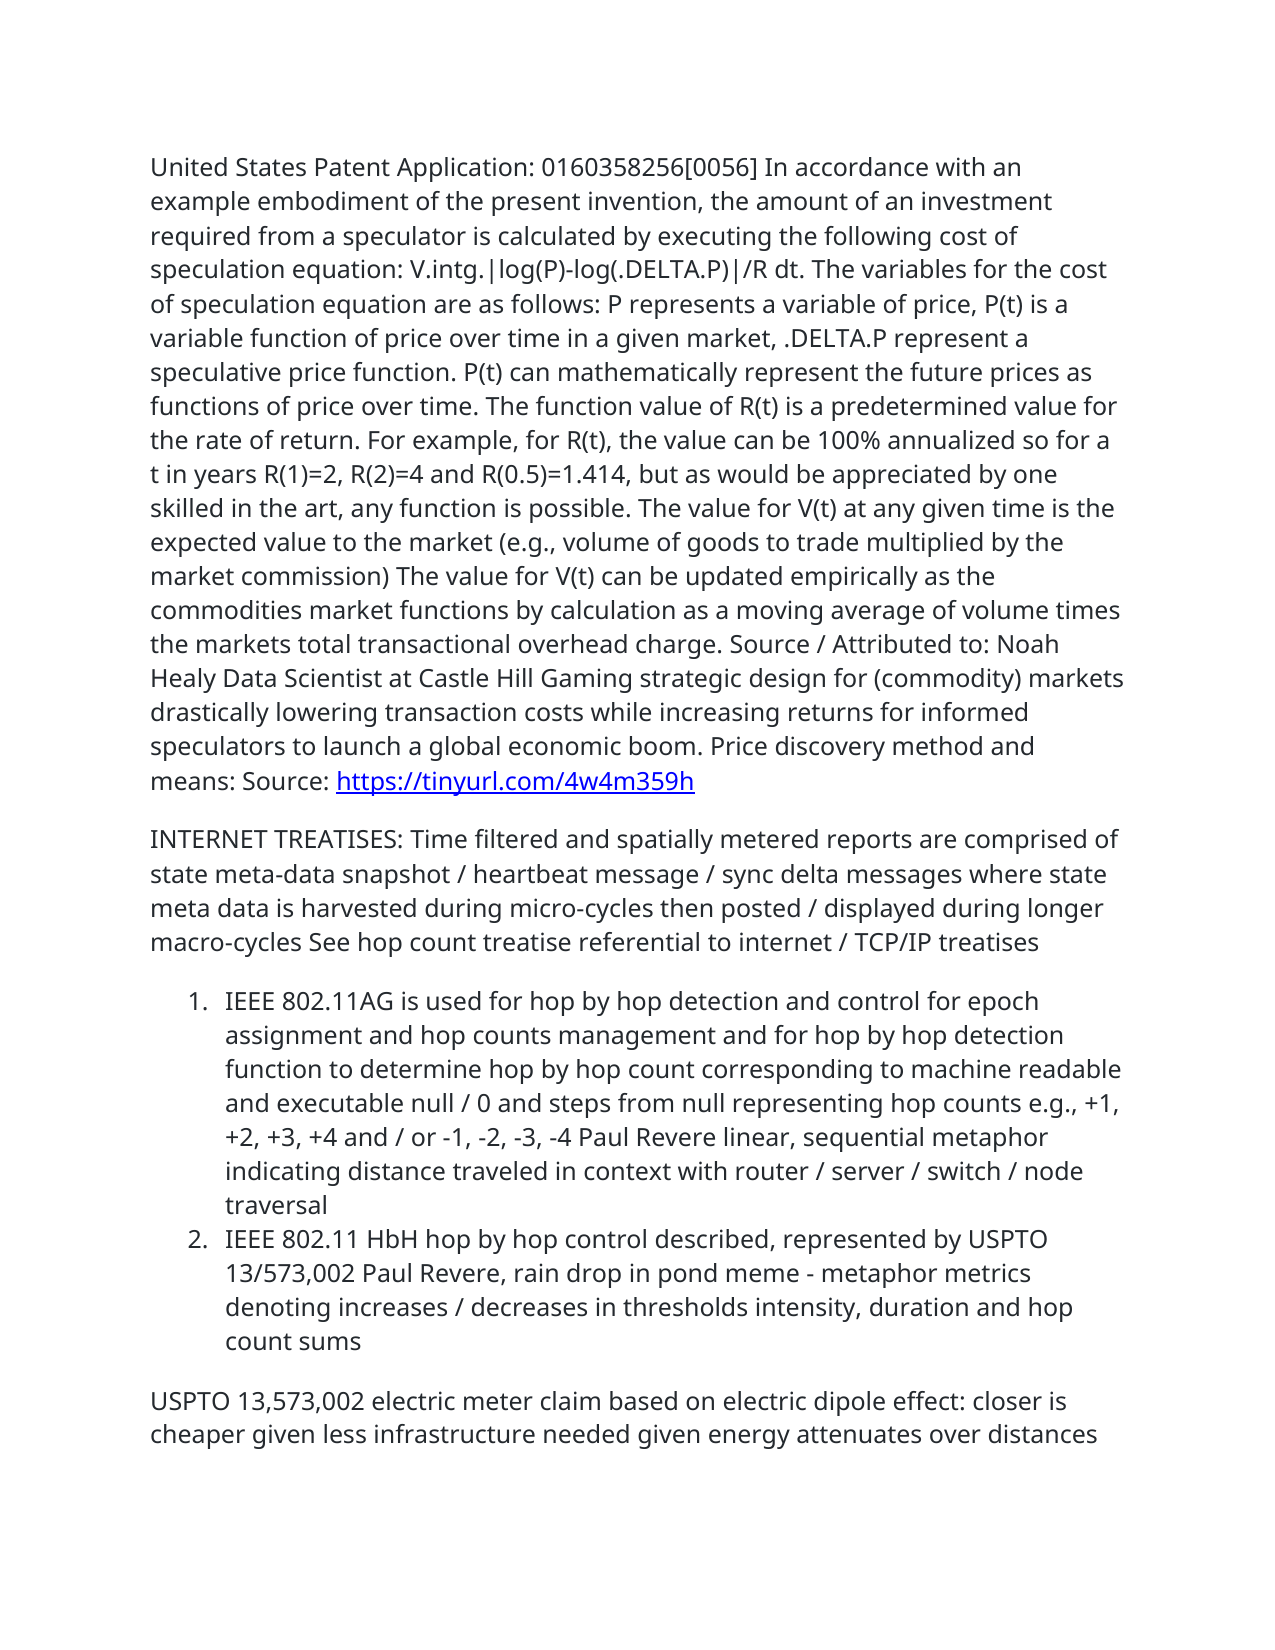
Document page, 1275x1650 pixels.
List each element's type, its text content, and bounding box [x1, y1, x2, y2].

list IEEE 802.11 HbH hop by hop control described, represented by USPTO 13/573,002 Paul Revere, rain drop in pond meme - metaphor metrics denoting increases / decreases in thresholds intensity, duration and hop count sums [187, 1222, 1125, 1358]
text INTERNET TREATISES: Time filtered and spatially metered reports are comprised of state meta-data snapshot / heartbeat message / sync delta messages where state meta data is harvested during micro-cycles then posted / displayed during longer macro-cycles See hop count treatise referential to internet / TCP/IP treatises [150, 822, 1125, 958]
list IEEE 802.11AG is used for hop by hop detection and control for epoch assignment and hop counts management and for hop by hop detection function to determine hop by hop count corresponding to machine readable and executable null / 0 and steps from null representing hop counts e.g., +1, +2, +3, +4 and / or -1, -2, -3, -4 Paul Revere linear, sequential metaphor indicating distance traveled in context with router / server / switch / node traversal [187, 983, 1125, 1222]
text United States Patent Application: 0160358256[0056] In accordance with an example embodiment of the present invention, the amount of an investment required from a speculator is calculated by executing the following cost of speculation equation: V.intg.|log(P)-log(.DELTA.P)|/R dt. The variables for the cost of speculation equation are as follows: P represents a variable of price, P(t) is a variable function of price over time in a given market, .DELTA.P represent a speculative price function. P(t) can mathematically represent the future prices as functions of price over time. The function value of R(t) is a predetermined value for the rate of return. For example, for R(t), the value can be 100% annualized so for a t in years R(1)=2, R(2)=4 and R(0.5)=1.414, but as would be appreciated by one skilled in the art, any function is possible. The value for V(t) at any given time is the expected value to the market (e.g., volume of goods to trade multiplied by the market commission) The value for V(t) can be updated empirically as the commodities market functions by calculation as a moving average of volume times the markets total transactional overhead charge. Source / Attributed to: Noah Healy Data Scientist at Castle Hill Gaming strategic design for (commodity) markets drastically lowering transaction costs while increasing returns for informed speculators to launch a global economic boom. Price discovery method and means: Source: https://tinyurl.com/4w4m359h [150, 150, 1125, 797]
text USPTO 13,573,002 electric meter claim based on electric dipole effect: closer is cheaper given less infrastructure needed given energy attenuates over distances [150, 1383, 1125, 1451]
